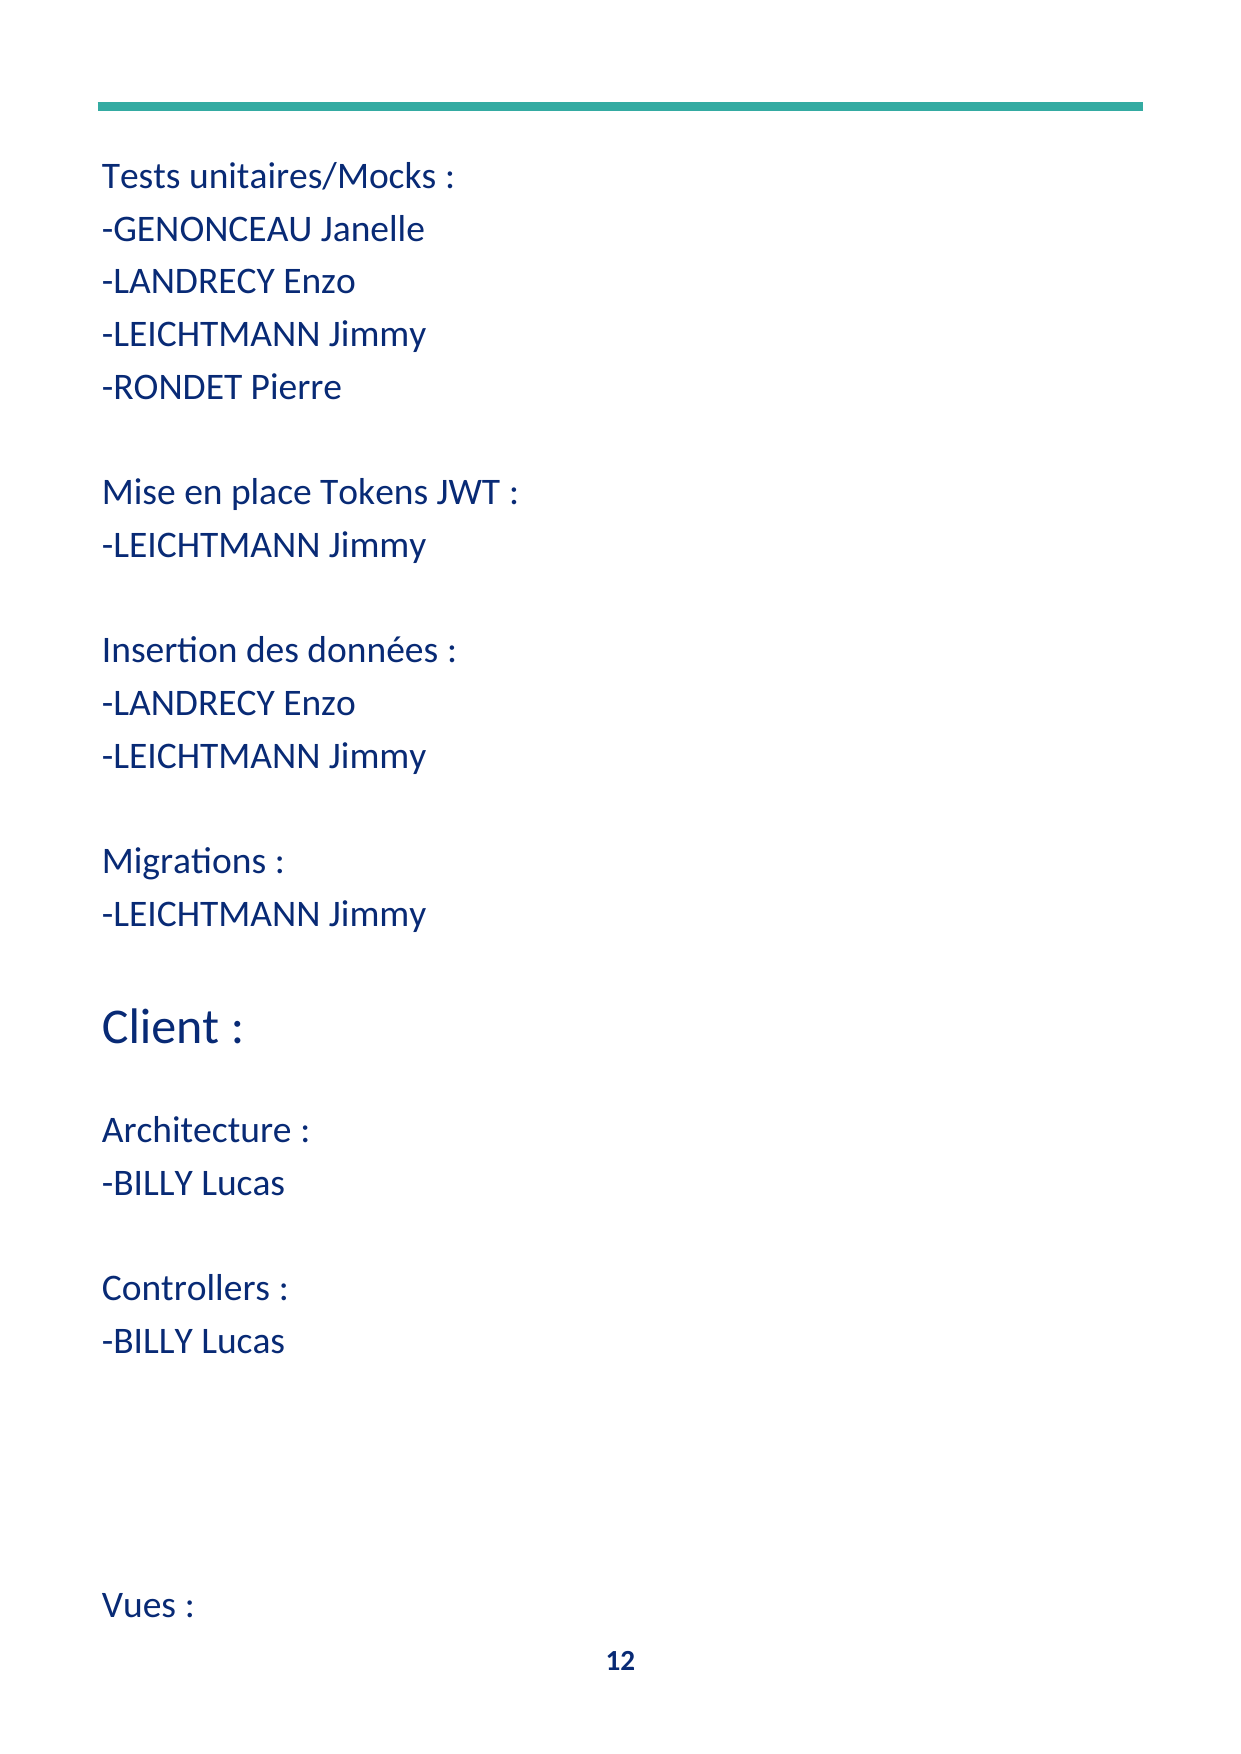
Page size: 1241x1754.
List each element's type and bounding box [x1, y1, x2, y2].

table_cell [102, 152, 1147, 1631]
